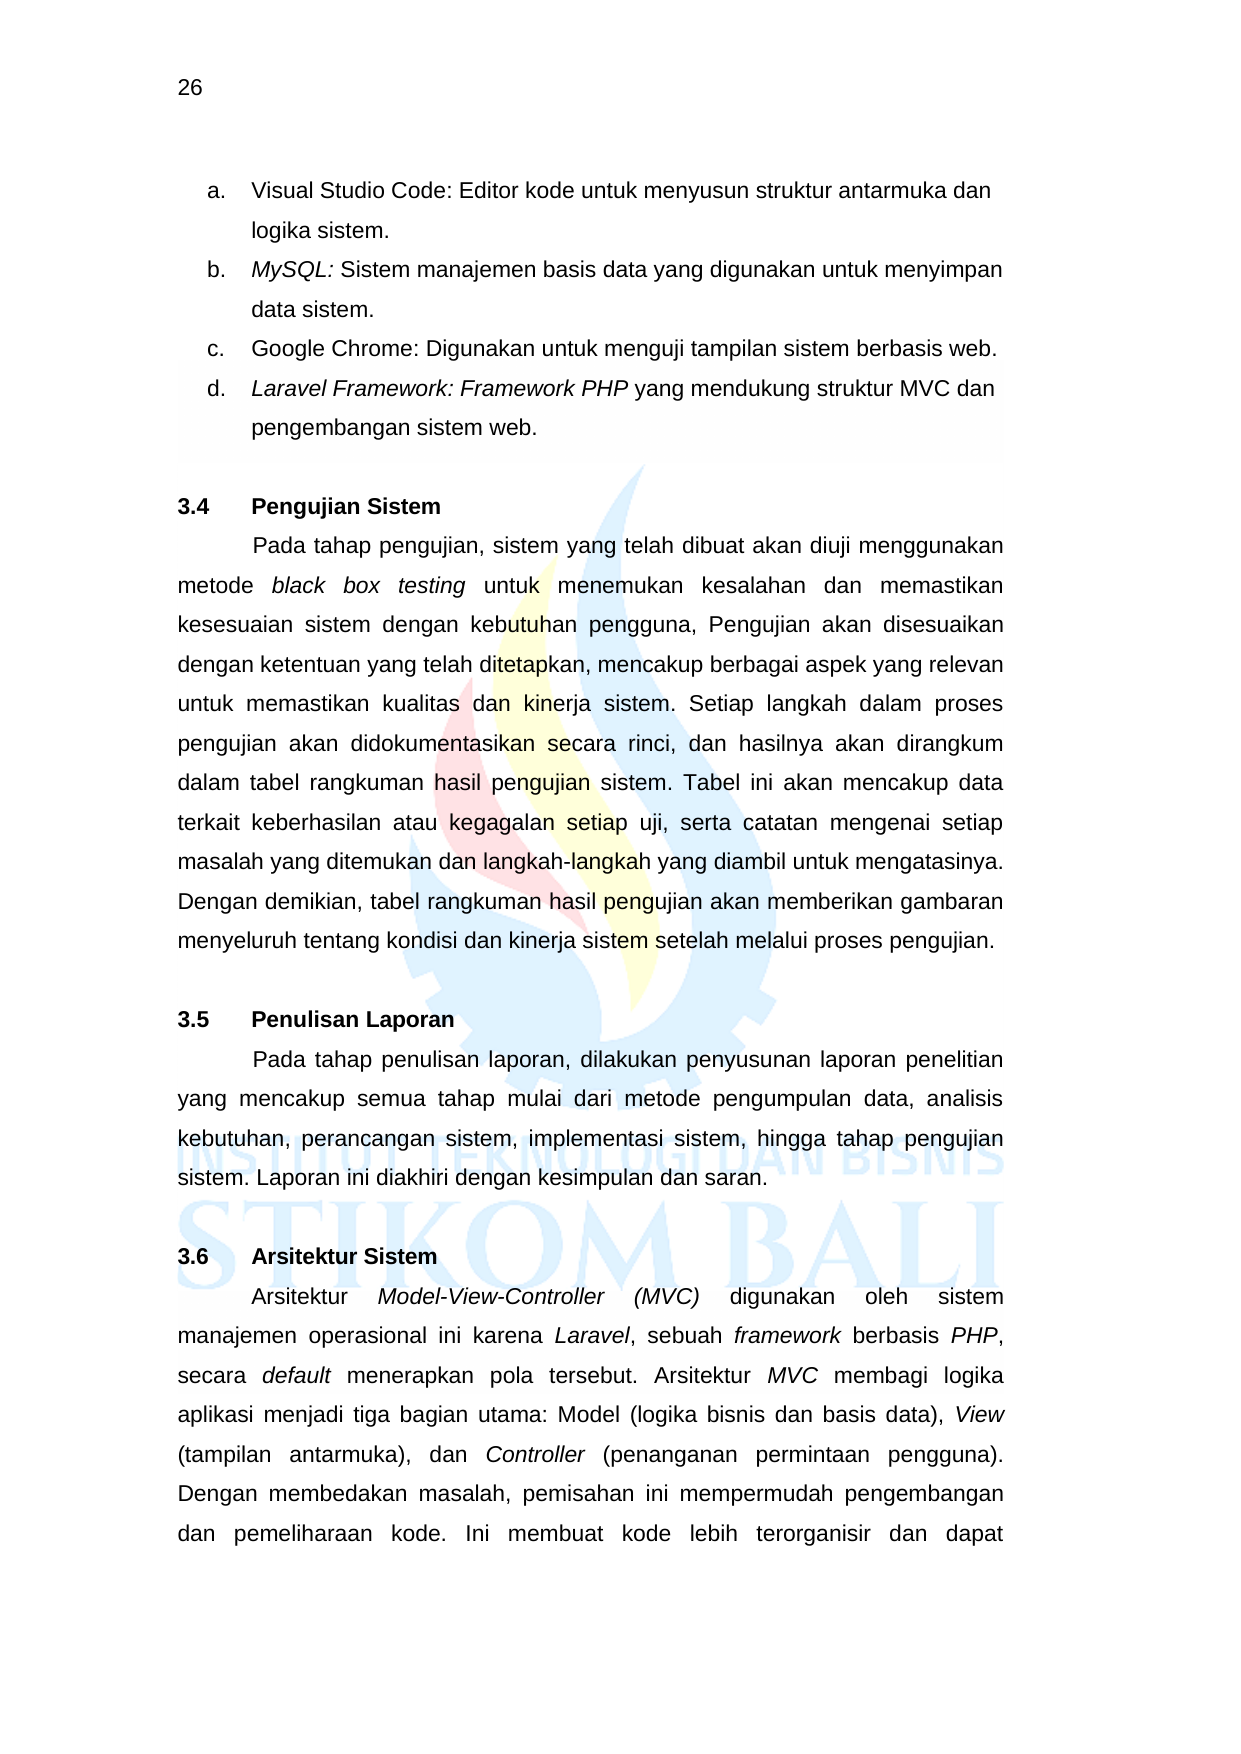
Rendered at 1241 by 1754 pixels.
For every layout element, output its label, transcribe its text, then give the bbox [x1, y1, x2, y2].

list Laravel Framework: Framework PHP yang mendukung struktur MVC dan pengembangan sistem web. [207, 374, 1004, 440]
list Google Chrome: Digunakan untuk menguji tampilan sistem berbasis web. [207, 335, 1004, 361]
list MySQL: Sistem manajemen basis data yang digunakan untuk menyimpan data sistem. [207, 256, 1004, 322]
list Visual Studio Code: Editor kode untuk menyusun struktur antarmuka dan logika sistem. [207, 177, 1004, 243]
subtitle Pengujian Sistem [177, 493, 1004, 519]
text Pada tahap penulisan laporan, dilakukan penyusunan laporan penelitian yang mencakup semua tahap mulai dari metode pengumpulan data, analisis kebutuhan, perancangan sistem, implementasi sistem, hingga tahap pengujian sistem. Laporan ini diakhiri dengan kesimpulan dan saran. [177, 1046, 1004, 1191]
text Pada tahap pengujian, sistem yang telah dibuat akan diuji menggunakan metode black box testing untuk menemukan kesalahan dan memastikan kesesuaian sistem dengan kebutuhan pengguna, Pengujian akan disesuaikan dengan ketentuan yang telah ditetapkan, mencakup berbagai aspek yang relevan untuk memastikan kualitas dan kinerja sistem. Setiap langkah dalam proses pengujian akan didokumentasikan secara rinci, dan hasilnya akan dirangkum dalam tabel rangkuman hasil pengujian sistem. Tabel ini akan mencakup data terkait keberhasilan atau kegagalan setiap uji, serta catatan mengenai setiap masalah yang ditemukan dan langkah-langkah yang diambil untuk mengatasinya. Dengan demikian, tabel rangkuman hasil pengujian akan memberikan gambaran menyeluruh tentang kondisi dan kinerja sistem setelah melalui proses pengujian. [177, 532, 1004, 954]
subtitle Penulisan Laporan [177, 1006, 1004, 1033]
subtitle Arsitektur Sistem [177, 1243, 1004, 1269]
